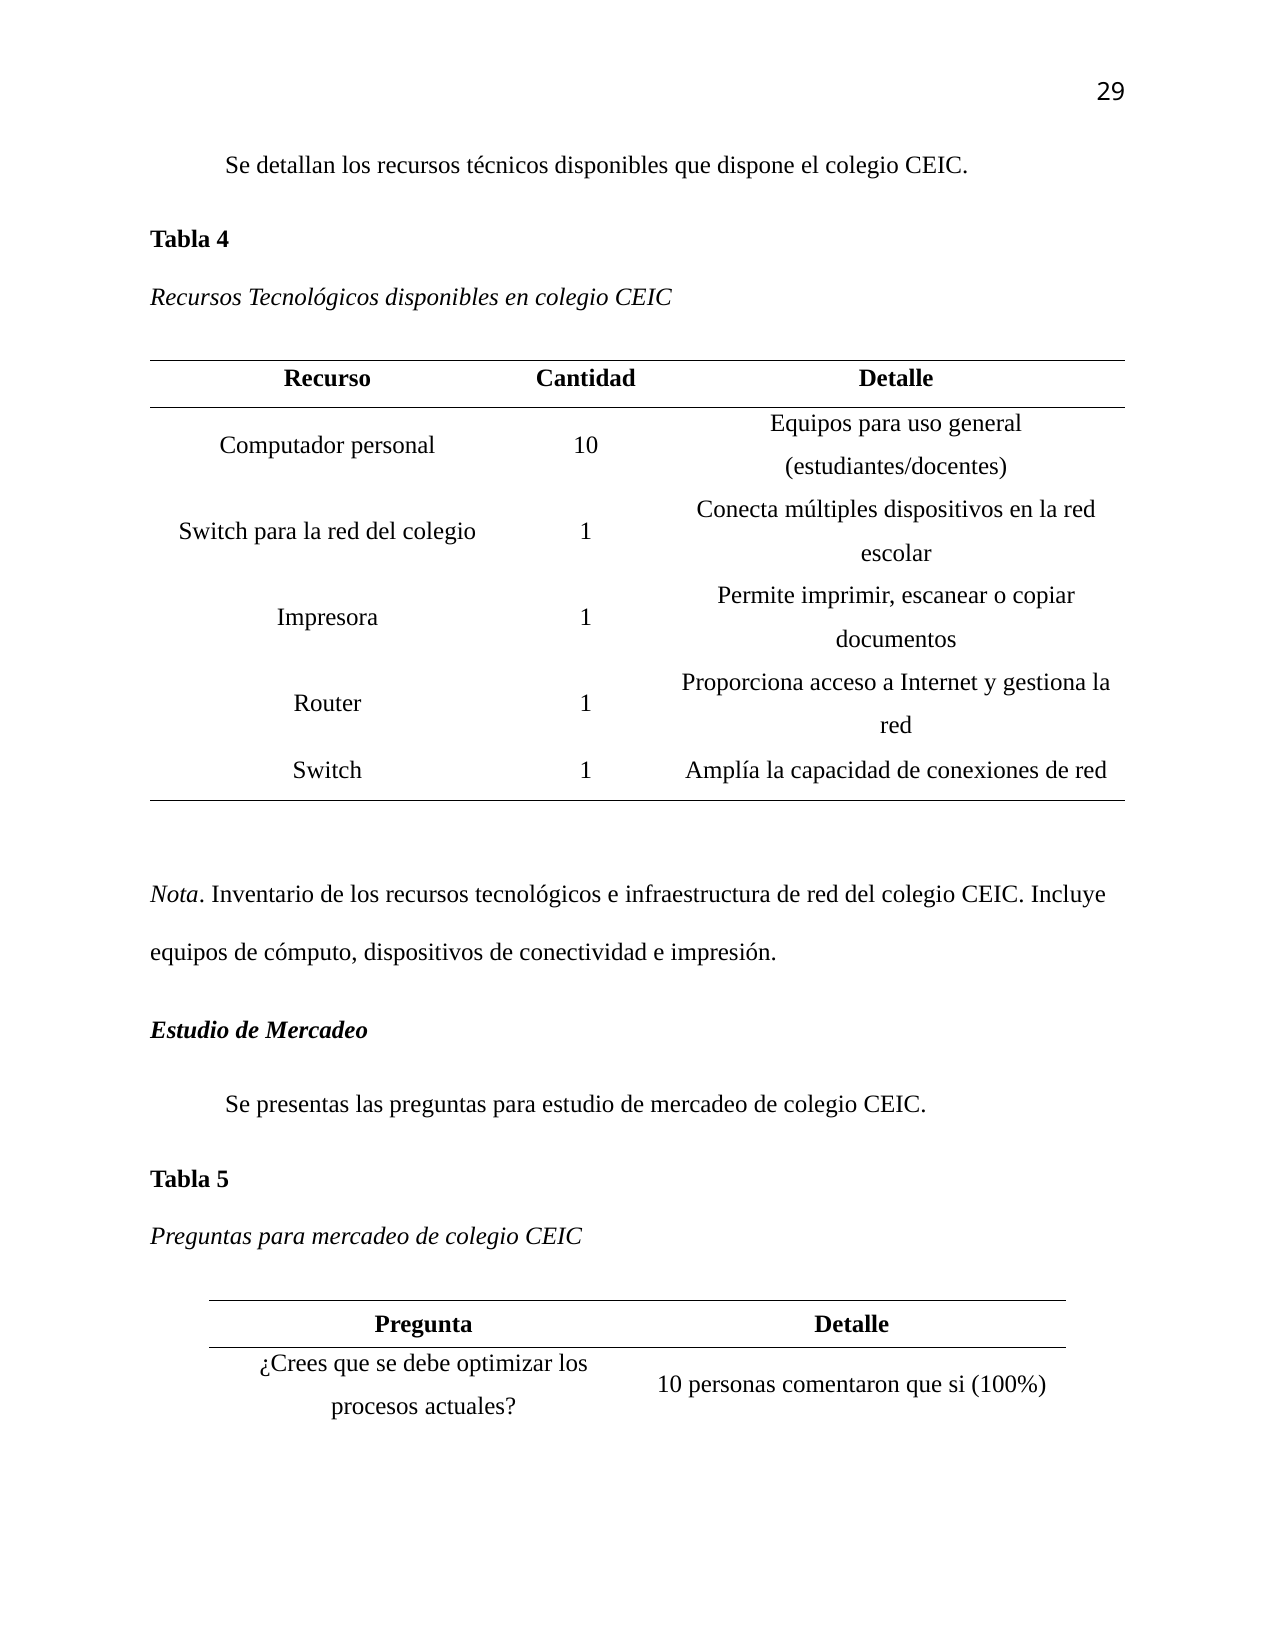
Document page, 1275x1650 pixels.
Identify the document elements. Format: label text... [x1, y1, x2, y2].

table_header Detalle [667, 361, 1125, 407]
table_cell 1 [504, 581, 667, 667]
text Se detallan los recursos técnicos disponibles que dispone el colegio CEIC. [150, 150, 1125, 179]
table_header Recurso [150, 361, 504, 407]
table_cell Impresora [150, 581, 504, 667]
text Tabla 4 Recursos Tecnológicos disponibles en colegio CEIC [150, 224, 1125, 310]
table_cell Switch [150, 753, 504, 800]
table_header Cantidad [504, 361, 667, 407]
table_cell Computador personal [150, 408, 504, 494]
table_cell Amplía la capacidad de conexiones de red [667, 753, 1125, 800]
table_header Pregunta [209, 1301, 637, 1347]
table_cell Permite imprimir, escanear o copiar documentos [667, 581, 1125, 667]
table_cell 1 [504, 495, 667, 581]
table_cell 10 personas comentaron que si (100%) [638, 1348, 1066, 1434]
table_cell 10 [504, 408, 667, 494]
text Se presentas las preguntas para estudio de mercadeo de colegio CEIC. [150, 1089, 1125, 1118]
table_cell Conecta múltiples dispositivos en la red escolar [667, 495, 1125, 581]
table_cell Router [150, 667, 504, 753]
subtitle Estudio de Mercadeo [150, 1015, 1125, 1044]
table_cell 1 [504, 753, 667, 800]
table_header Detalle [638, 1301, 1066, 1347]
text Nota. Inventario de los recursos tecnológicos e infraestructura de red del colegio CEIC. Incluye equipos de cómputo, dispositivos de conectividad e impresión. [150, 879, 1125, 966]
table_cell ¿Crees que se debe optimizar los procesos actuales? [209, 1348, 637, 1434]
table_cell 1 [504, 667, 667, 753]
table_cell Switch para la red del colegio [150, 495, 504, 581]
table_cell Equipos para uso general (estudiantes/docentes) [667, 408, 1125, 494]
text Tabla 5 Preguntas para mercadeo de colegio CEIC [150, 1164, 1125, 1250]
table_cell Proporciona acceso a Internet y gestiona la red [667, 667, 1125, 753]
